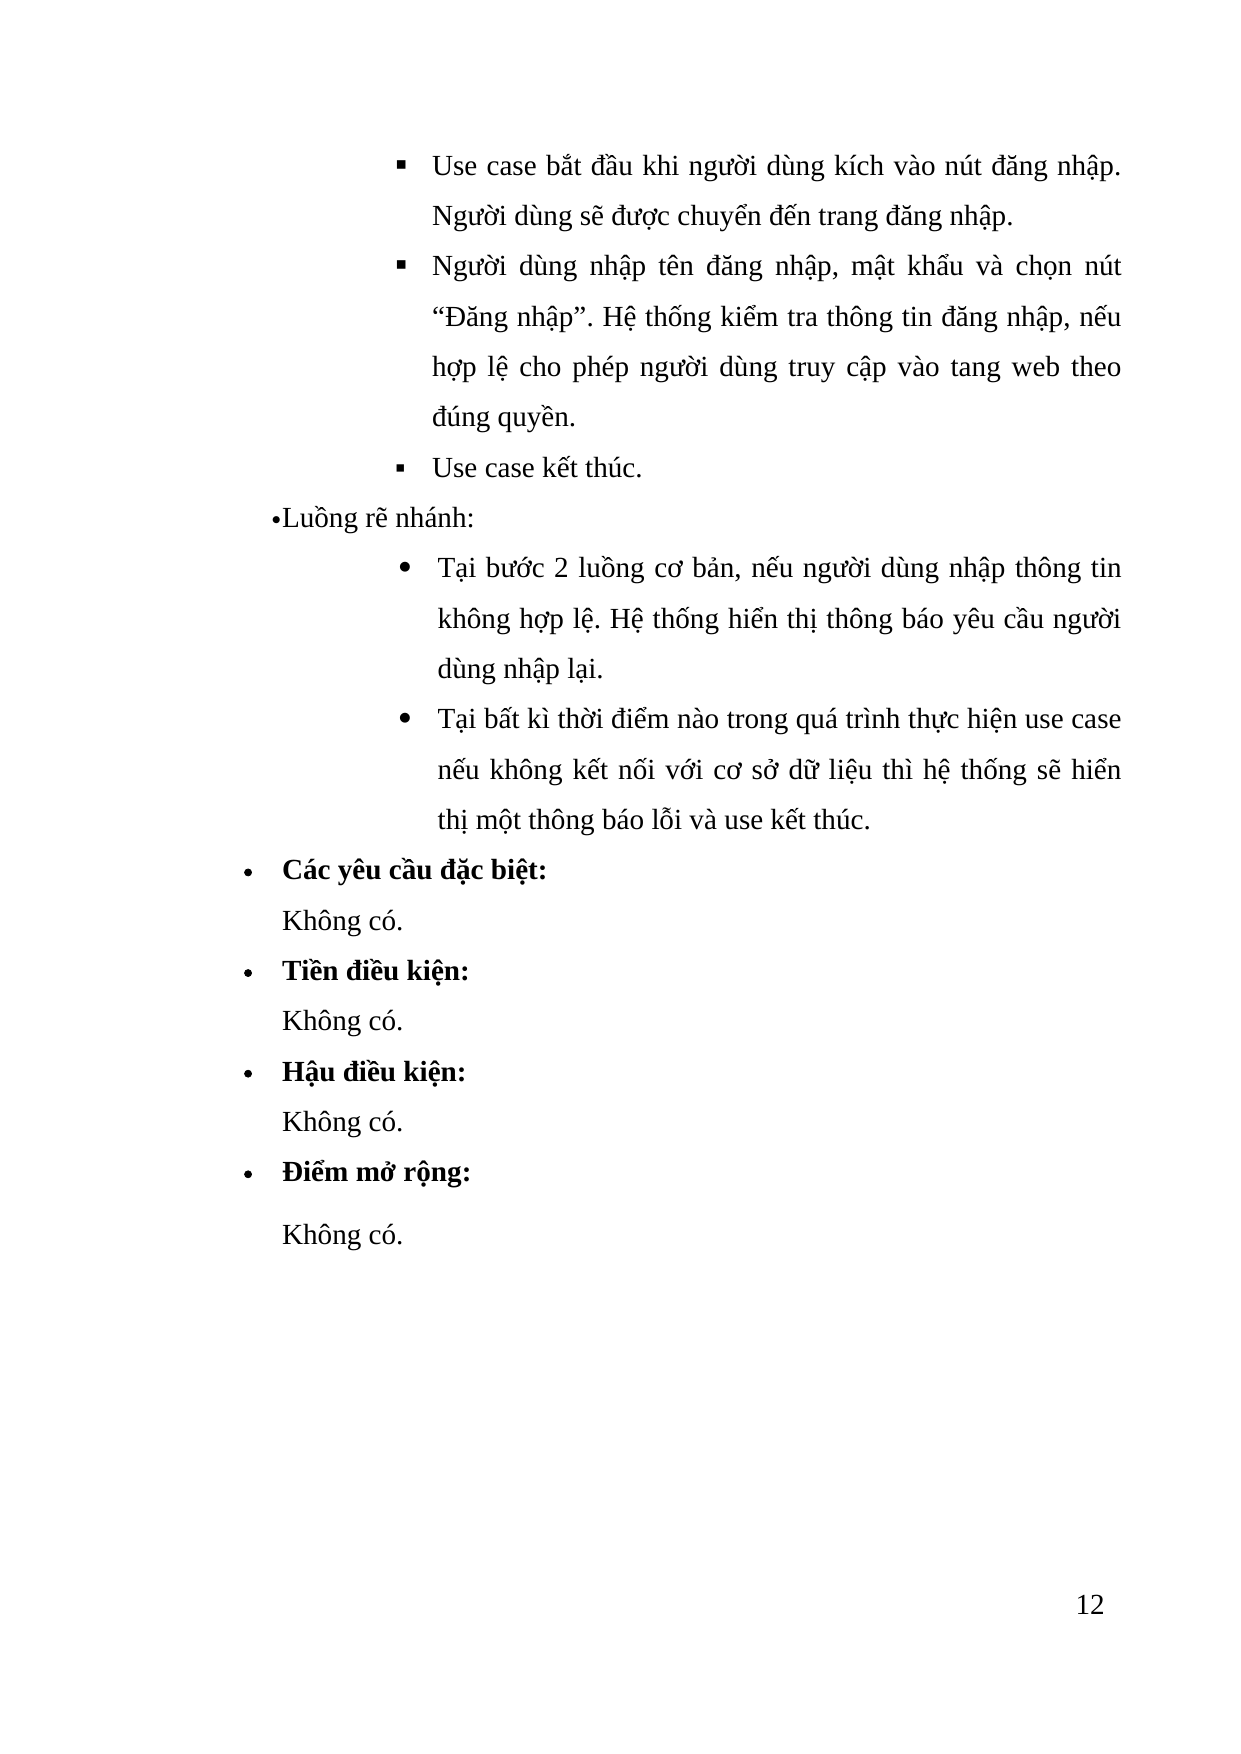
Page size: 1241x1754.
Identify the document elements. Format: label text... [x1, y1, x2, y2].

list Các yêu cầu đặc biệt: [244, 852, 1122, 886]
text Không có. [244, 903, 1104, 936]
list Tiền điều kiện: [244, 953, 1122, 987]
text Không có. [244, 1003, 1104, 1037]
list Tại bất kì thời điểm nào trong quá trình thực hiện use case nếu không kết nối với cơ sở dữ liệu thì hệ thống sẽ hiển thị một thông báo lỗi và use kết thúc. [400, 701, 1122, 836]
text Không có. [244, 1217, 1104, 1251]
list Use case kết thúc. [394, 450, 1122, 483]
list Tại bước 2 luồng cơ bản, nếu người dùng nhập thông tin không hợp lệ. Hệ thống hiển thị thông báo yêu cầu người dùng nhập lại. [400, 550, 1122, 685]
list Use case bắt đầu khi người dùng kích vào nút đăng nhập. Người dùng sẽ được chuyển đến trang đăng nhập. [394, 148, 1122, 232]
list Điểm mở rộng: [244, 1154, 1122, 1188]
list Hậu điều kiện: [244, 1054, 1122, 1087]
text Không có. [244, 1104, 1104, 1138]
list Người dùng nhập tên đăng nhập, mật khẩu và chọn nút “Đăng nhập”. Hệ thống kiểm tra thông tin đăng nhập, nếu hợp lệ cho phép người dùng truy cập vào tang web theo đúng quyền. [394, 248, 1122, 433]
list Luồng rẽ nhánh: [273, 500, 1122, 534]
